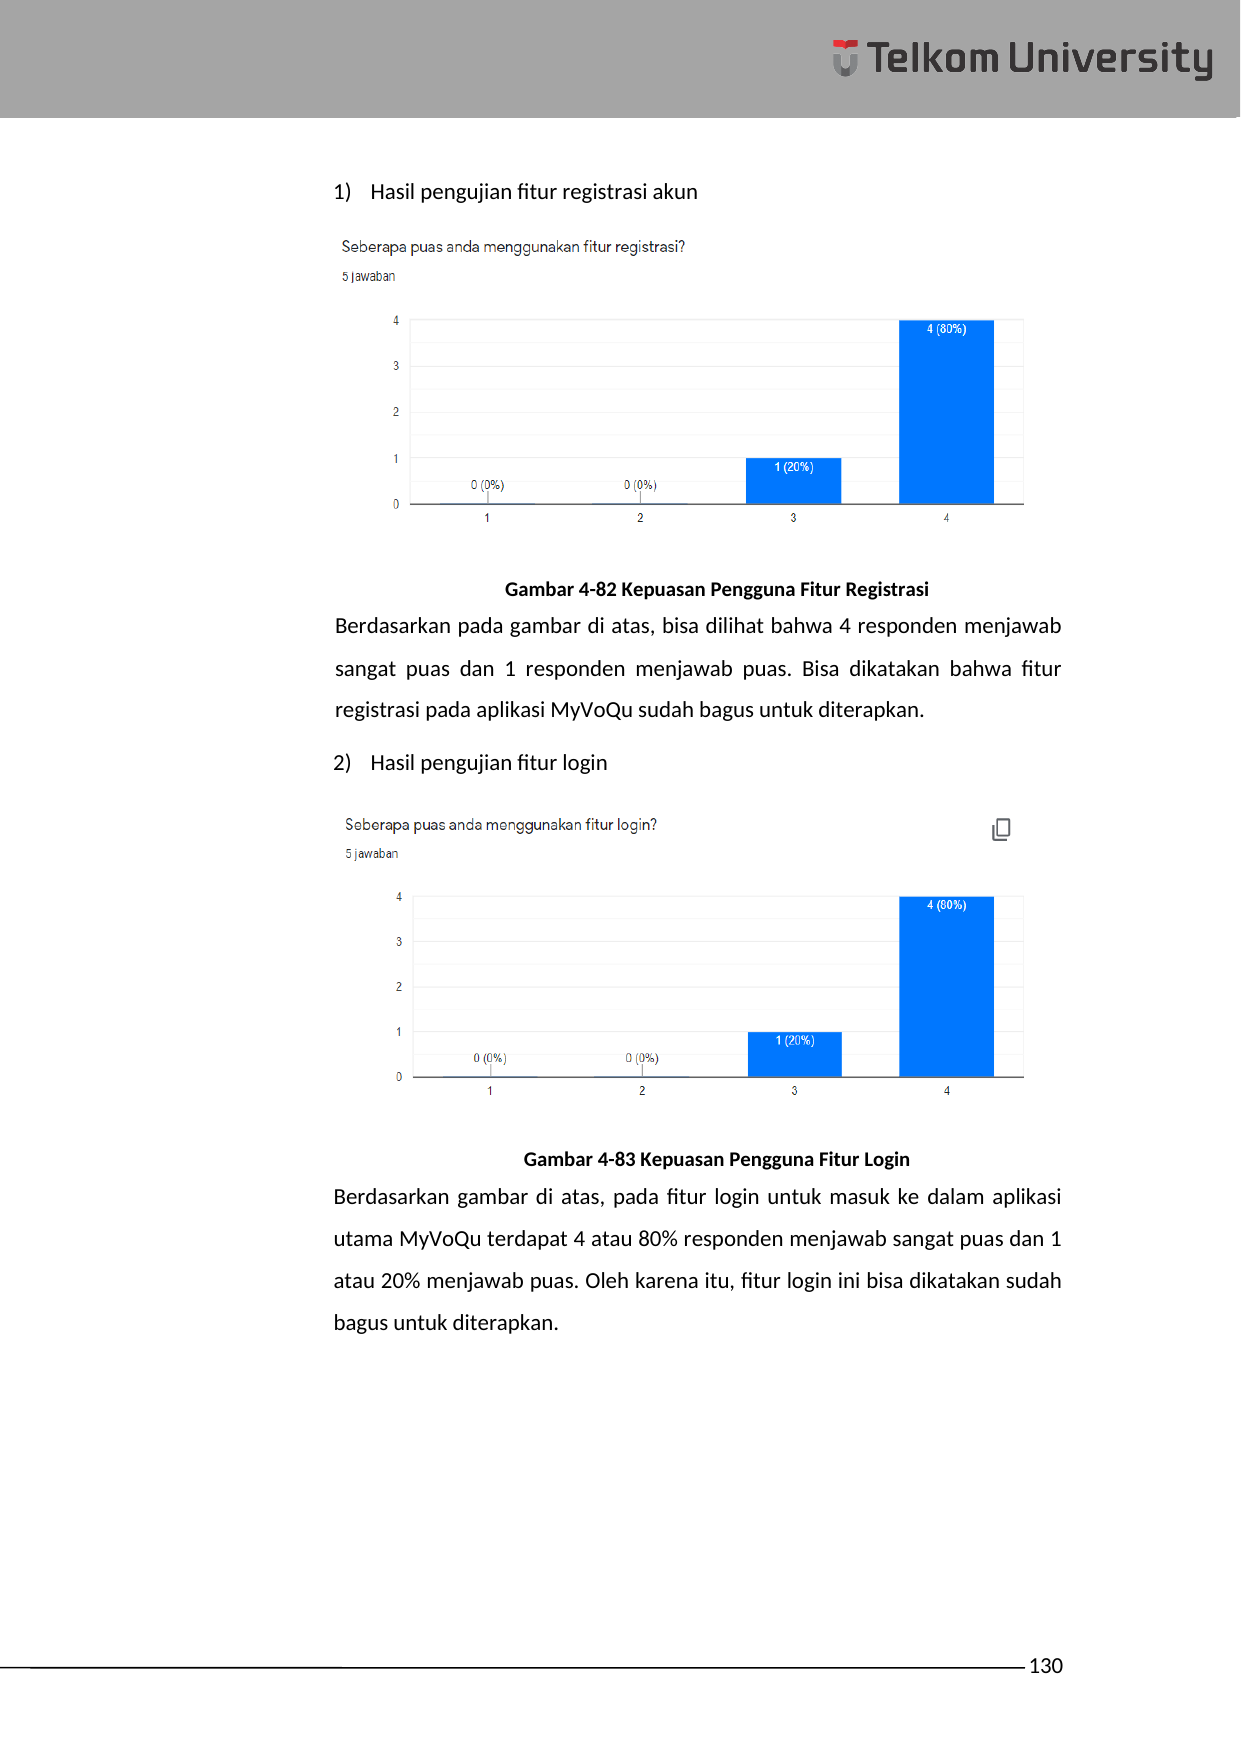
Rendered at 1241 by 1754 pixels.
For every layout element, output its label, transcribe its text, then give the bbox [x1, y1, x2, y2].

text Berdasarkan pada gambar di atas, bisa dilihat bahwa 4 responden menjawab sangat puas dan 1 responden menjawab puas. Bisa dikatakan bahwa fitur registrasi pada aplikasi MyVoQu sudah bagus untuk diterapkan. [335, 612, 1063, 724]
text Berdasarkan gambar di atas, pada fitur login untuk masuk ke dalam aplikasi utama MyVoQu terdapat 4 atau 80% responden menjawab sangat puas dan 1 atau 20% menjawab puas. Oleh karena itu, fitur login ini bisa dikatakan sudah bagus untuk diterapkan. [333, 1182, 1063, 1336]
list Hasil pengujian fitur registrasi akun [333, 177, 1063, 205]
picture [833, 40, 1213, 81]
list Hasil pengujian fitur login [333, 748, 1063, 776]
picture [332, 800, 1029, 1123]
picture [332, 229, 1029, 552]
